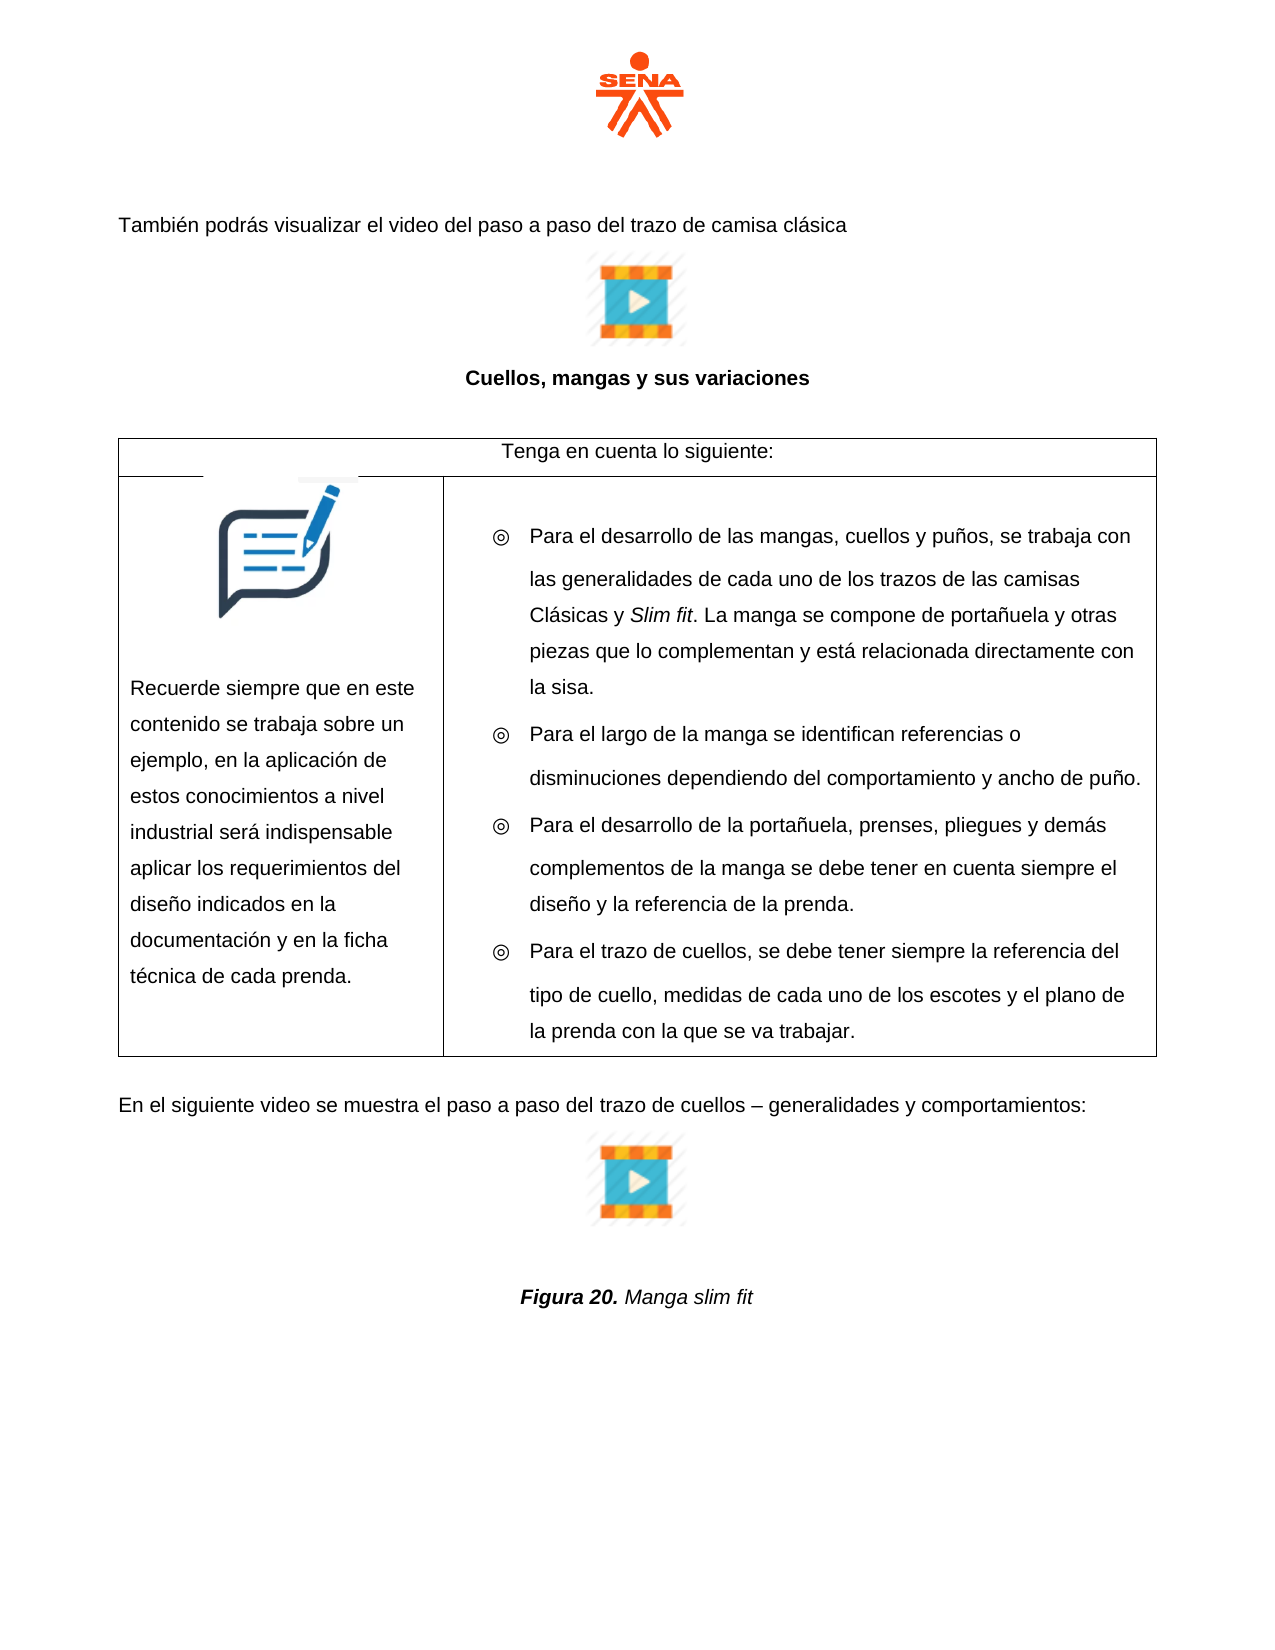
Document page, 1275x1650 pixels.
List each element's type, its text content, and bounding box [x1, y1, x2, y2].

text Figura 20. Manga slim fit [118, 1285, 1157, 1309]
table_cell Recuerde siempre que en este contenido se trabaja sobre un ejemplo, en la aplicación de estos conocimientos a nivel industrial será indispensable aplicar los requerimientos del diseño indicados en la documentación y en la ficha técnica de cada prenda. [119, 477, 443, 1056]
picture [583, 1128, 692, 1228]
text En el siguiente video se muestra el paso a paso del trazo de cuellos – generalidades y comportamientos: [118, 1093, 1157, 1117]
picture [583, 249, 692, 348]
text También podrás visualizar el video del paso a paso del trazo de camisa clásica [118, 213, 1157, 237]
table_cell Para el desarrollo de las mangas, cuellos y puños, se trabaja con las generalidades de cada uno de los trazos de las camisas Clásicas y Slim fit. La manga se compone de portañuela y otras piezas que lo complementan y está relacionada directamente con la sisa. Para el largo de la manga se identifican referencias o disminuciones dependiendo del comportamiento y ancho de puño. Para el desarrollo de la portañuela, prenses, pliegues y demás complementos de la manga se debe tener en cuenta siempre el diseño y la referencia de la prenda. Para el trazo de cuellos, se debe tener siempre la referencia del tipo de cuello, medidas de cada uno de los escotes y el plano de la prenda con la que se va trabajar. [444, 477, 1156, 1056]
picture [203, 476, 359, 627]
text Cuellos, mangas y sus variaciones [118, 366, 1157, 389]
picture [585, 48, 690, 142]
table_header Tenga en cuenta lo siguiente: [119, 439, 1156, 476]
